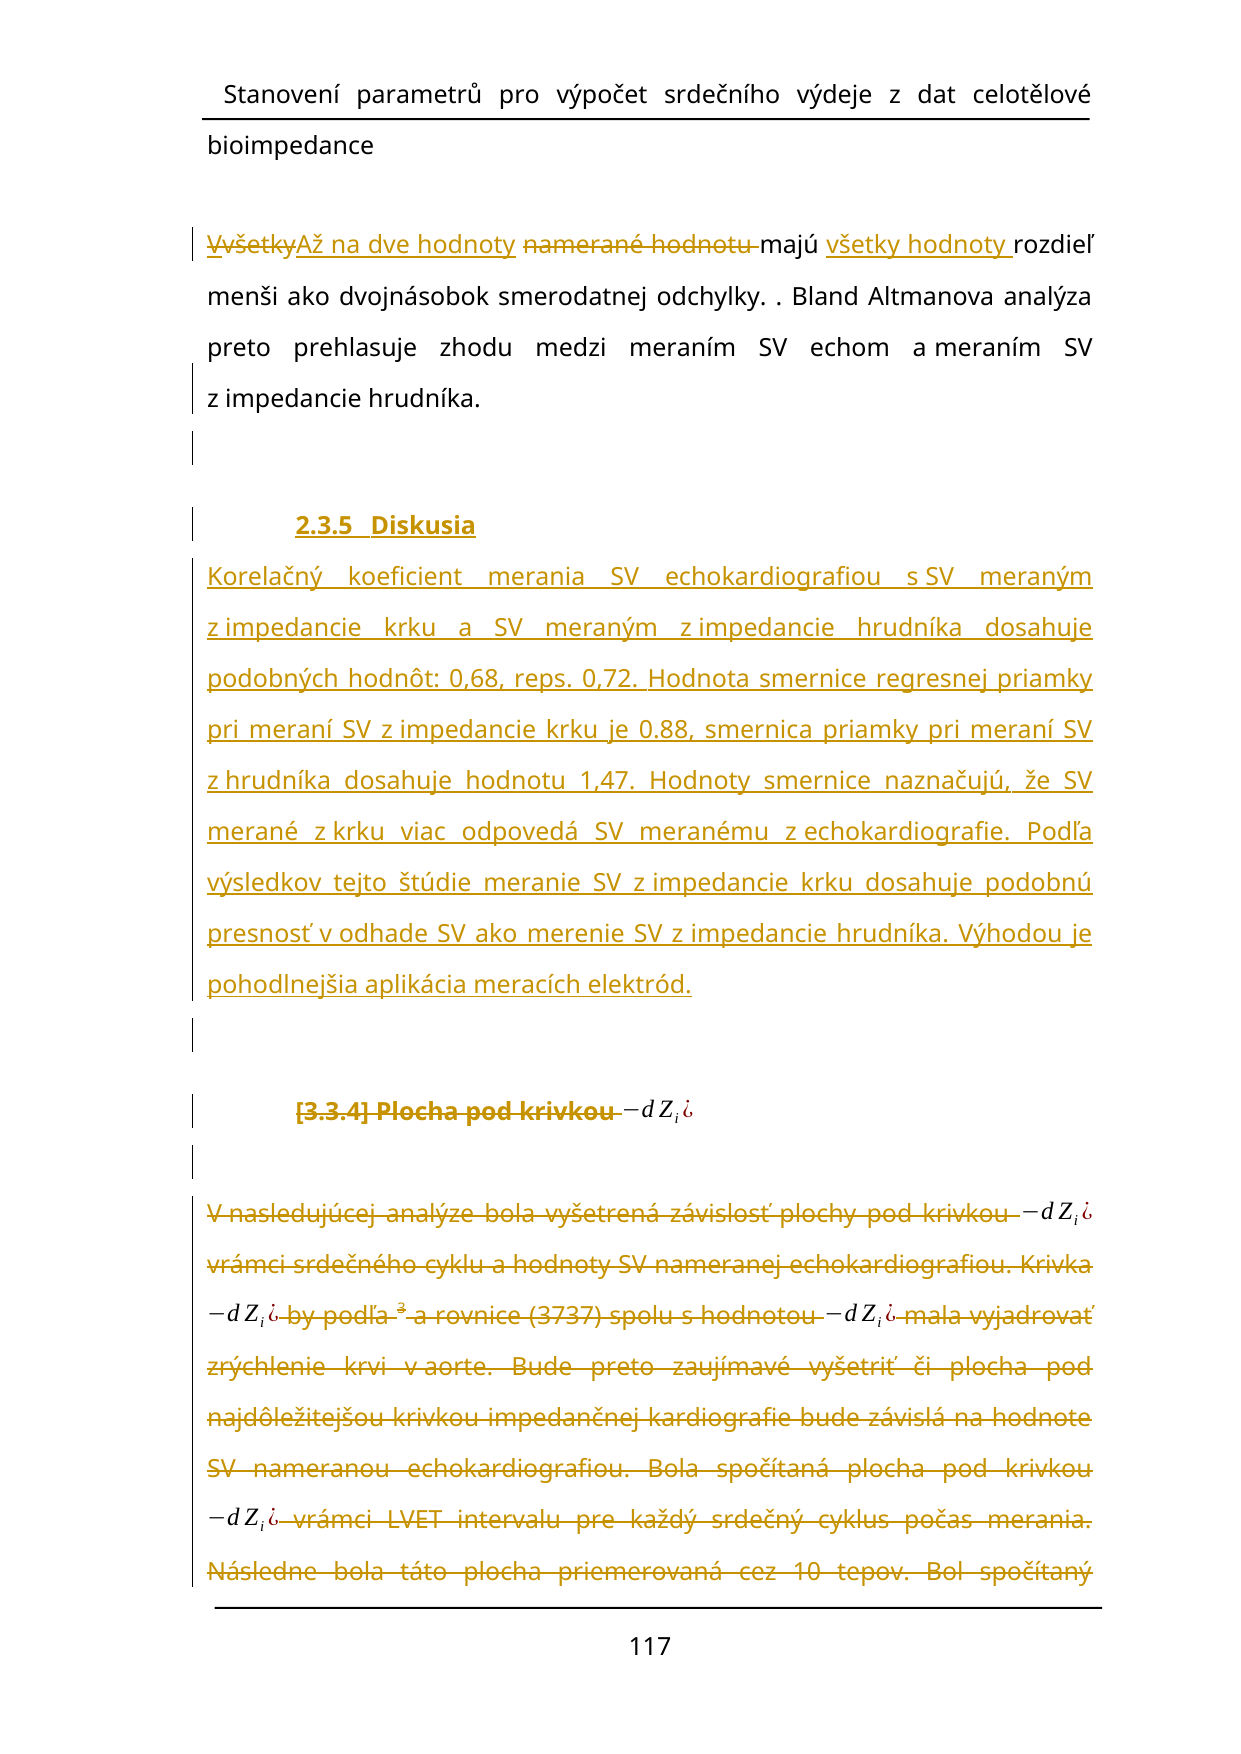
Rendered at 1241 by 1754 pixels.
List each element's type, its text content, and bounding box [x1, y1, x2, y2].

text majú rozdieľ menši ako dvojnásobok smerodatnej odchylky. . Bland Altmanova analýza preto prehlasuje zhodu medzi meraním SV echom a meraním SV z impedancie hrudníka. [207, 227, 1092, 414]
